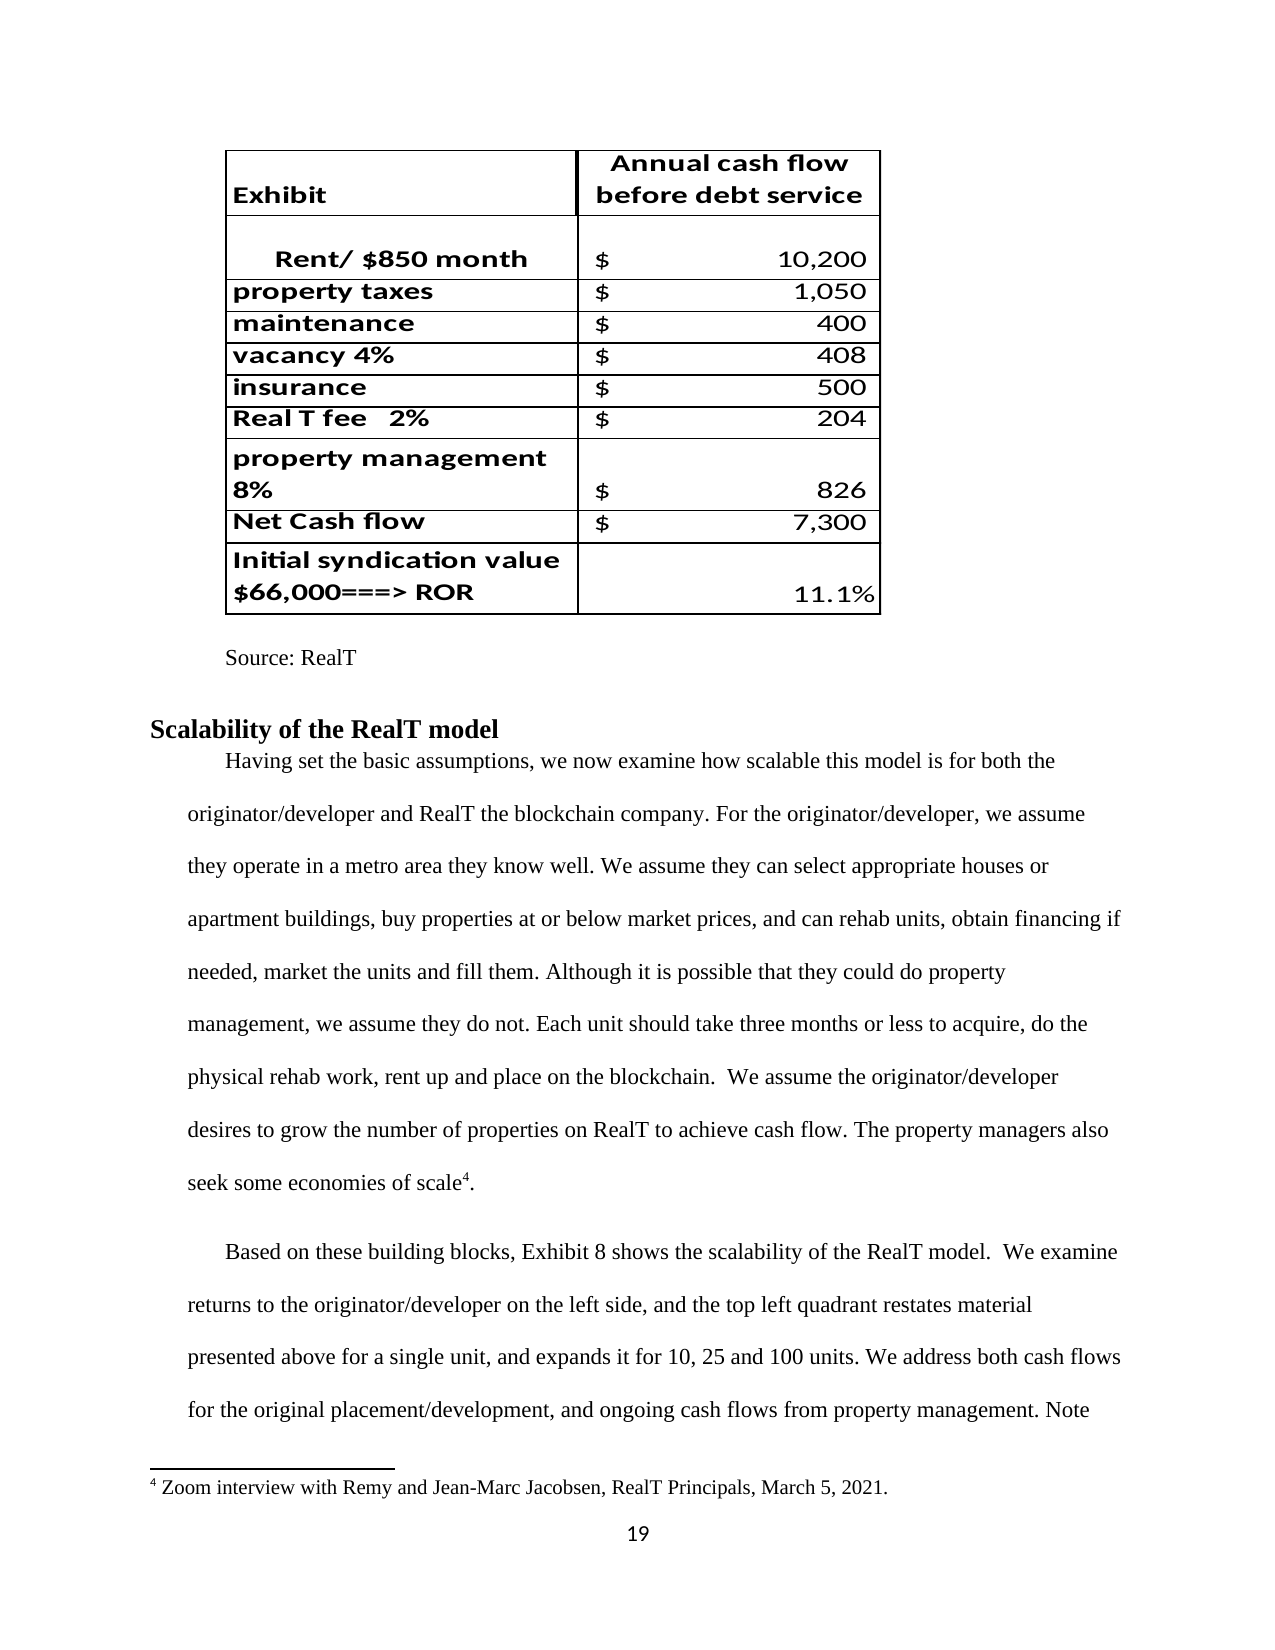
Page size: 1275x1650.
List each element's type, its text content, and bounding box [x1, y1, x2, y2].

text Having set the basic assumptions, we now examine how scalable this model is for both the originator/developer and RealT the blockchain company. For the originator/developer, we assume they operate in a metro area they know well. We assume they can select appropriate houses or apartment buildings, buy properties at or below market prices, and can rehab units, obtain financing if needed, market the units and fill them. Although it is possible that they could do property management, we assume they do not. Each unit should take three months or less to acquire, do the physical rehab work, rent up and place on the blockchain. We assume the originator/developer desires to grow the number of properties on RealT to achieve cash flow. The property managers also seek some economies of scale. [187, 747, 1125, 1195]
subtitle Scalability of the RealT model [150, 713, 1125, 744]
list Source: RealT [225, 644, 1125, 670]
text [187, 1238, 1125, 1422]
